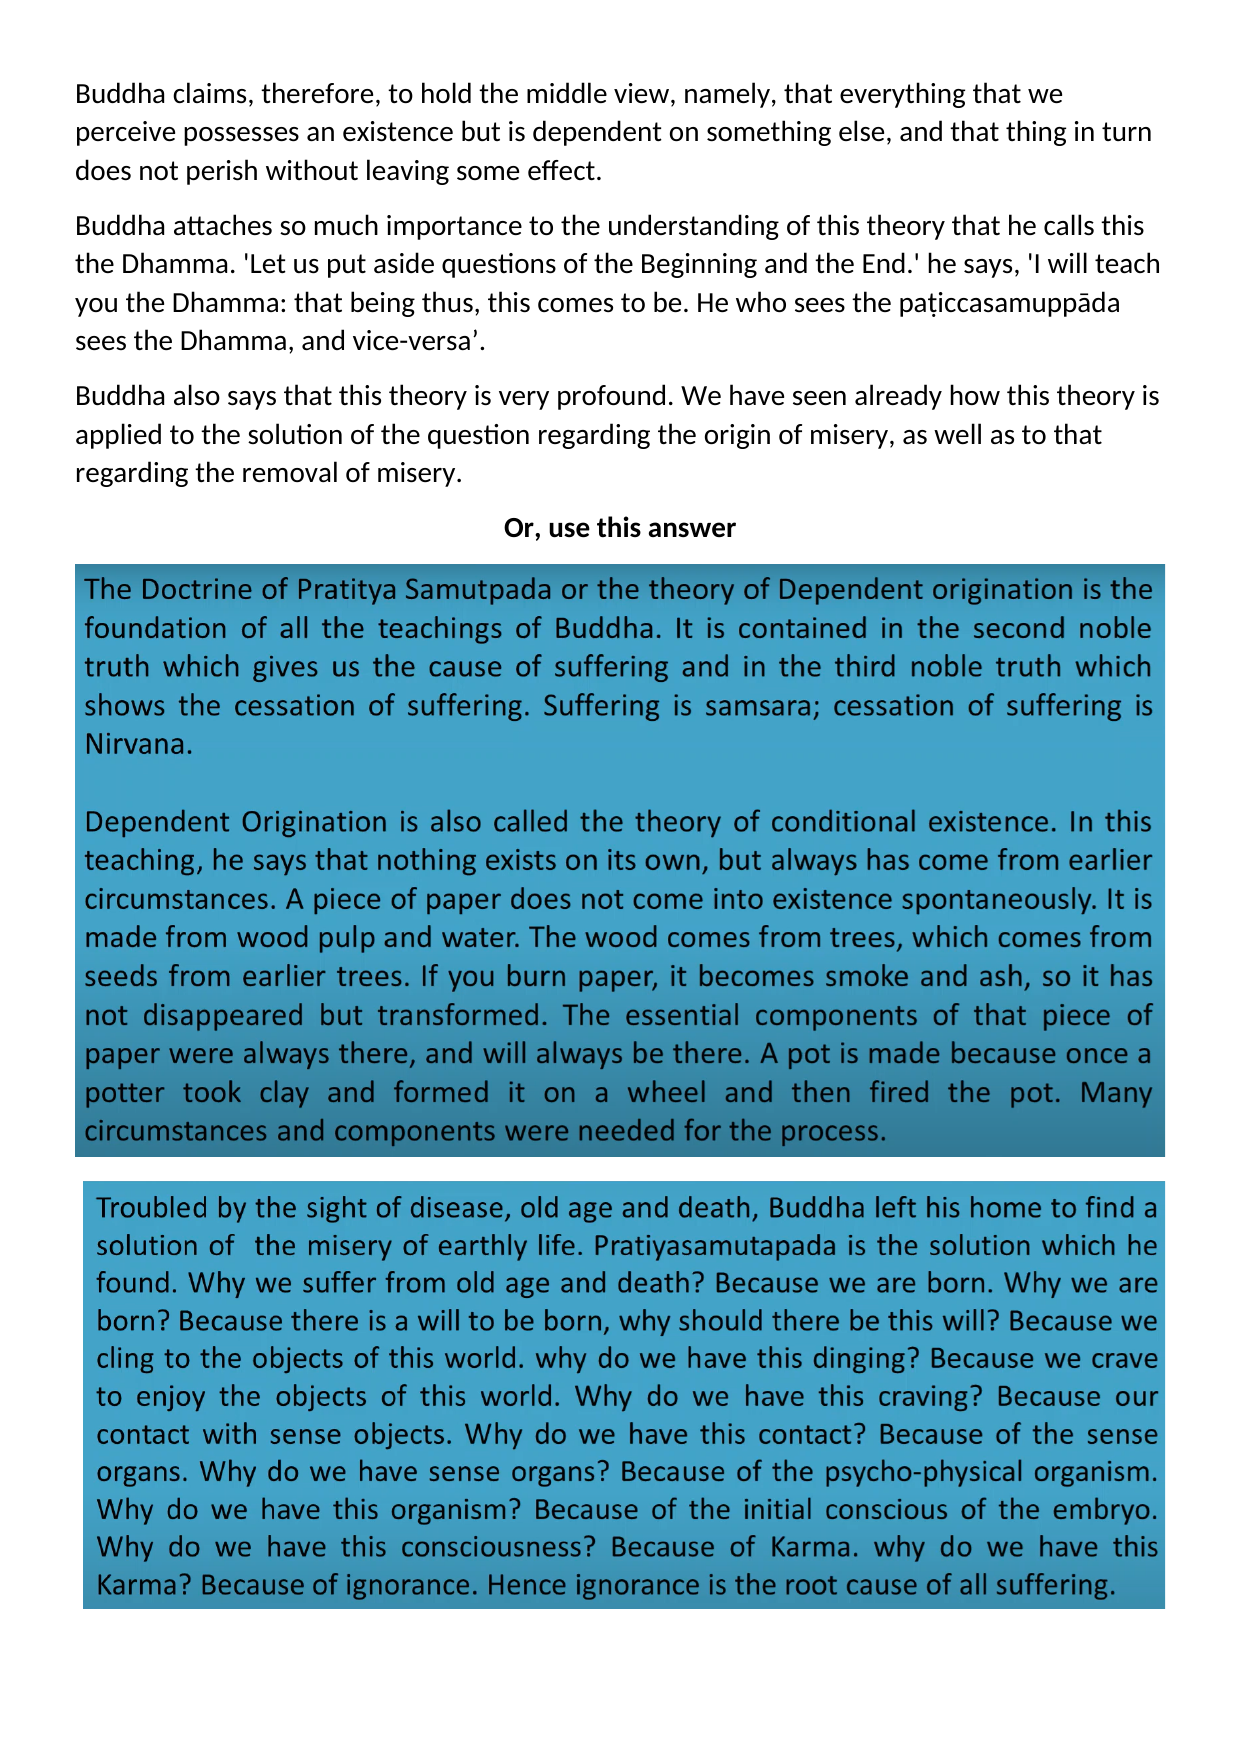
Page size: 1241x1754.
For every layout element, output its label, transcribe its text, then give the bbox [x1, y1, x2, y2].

text Or, use this answer [75, 509, 1165, 545]
text Buddha also says that this theory is very profound. We have seen already how this theory is applied to the solution of the question regarding the origin of misery, as well as to that regarding the removal of misery. [75, 377, 1165, 490]
picture [83, 1181, 1166, 1609]
text Buddha attaches so much importance to the understanding of this theory that he calls this the Dhamma. 'Let us put aside questions of the Beginning and the End.' he says, 'I will teach you the Dhamma: that being thus, this comes to be. He who sees the paṭiccasamuppāda sees the Dhamma, and vice-versa’. [75, 207, 1165, 358]
text Buddha claims, therefore, to hold the middle view, namely, that everything that we perceive possesses an existence but is dependent on something else, and that thing in turn does not perish without leaving some effect. [75, 75, 1165, 187]
picture [75, 564, 1166, 1157]
